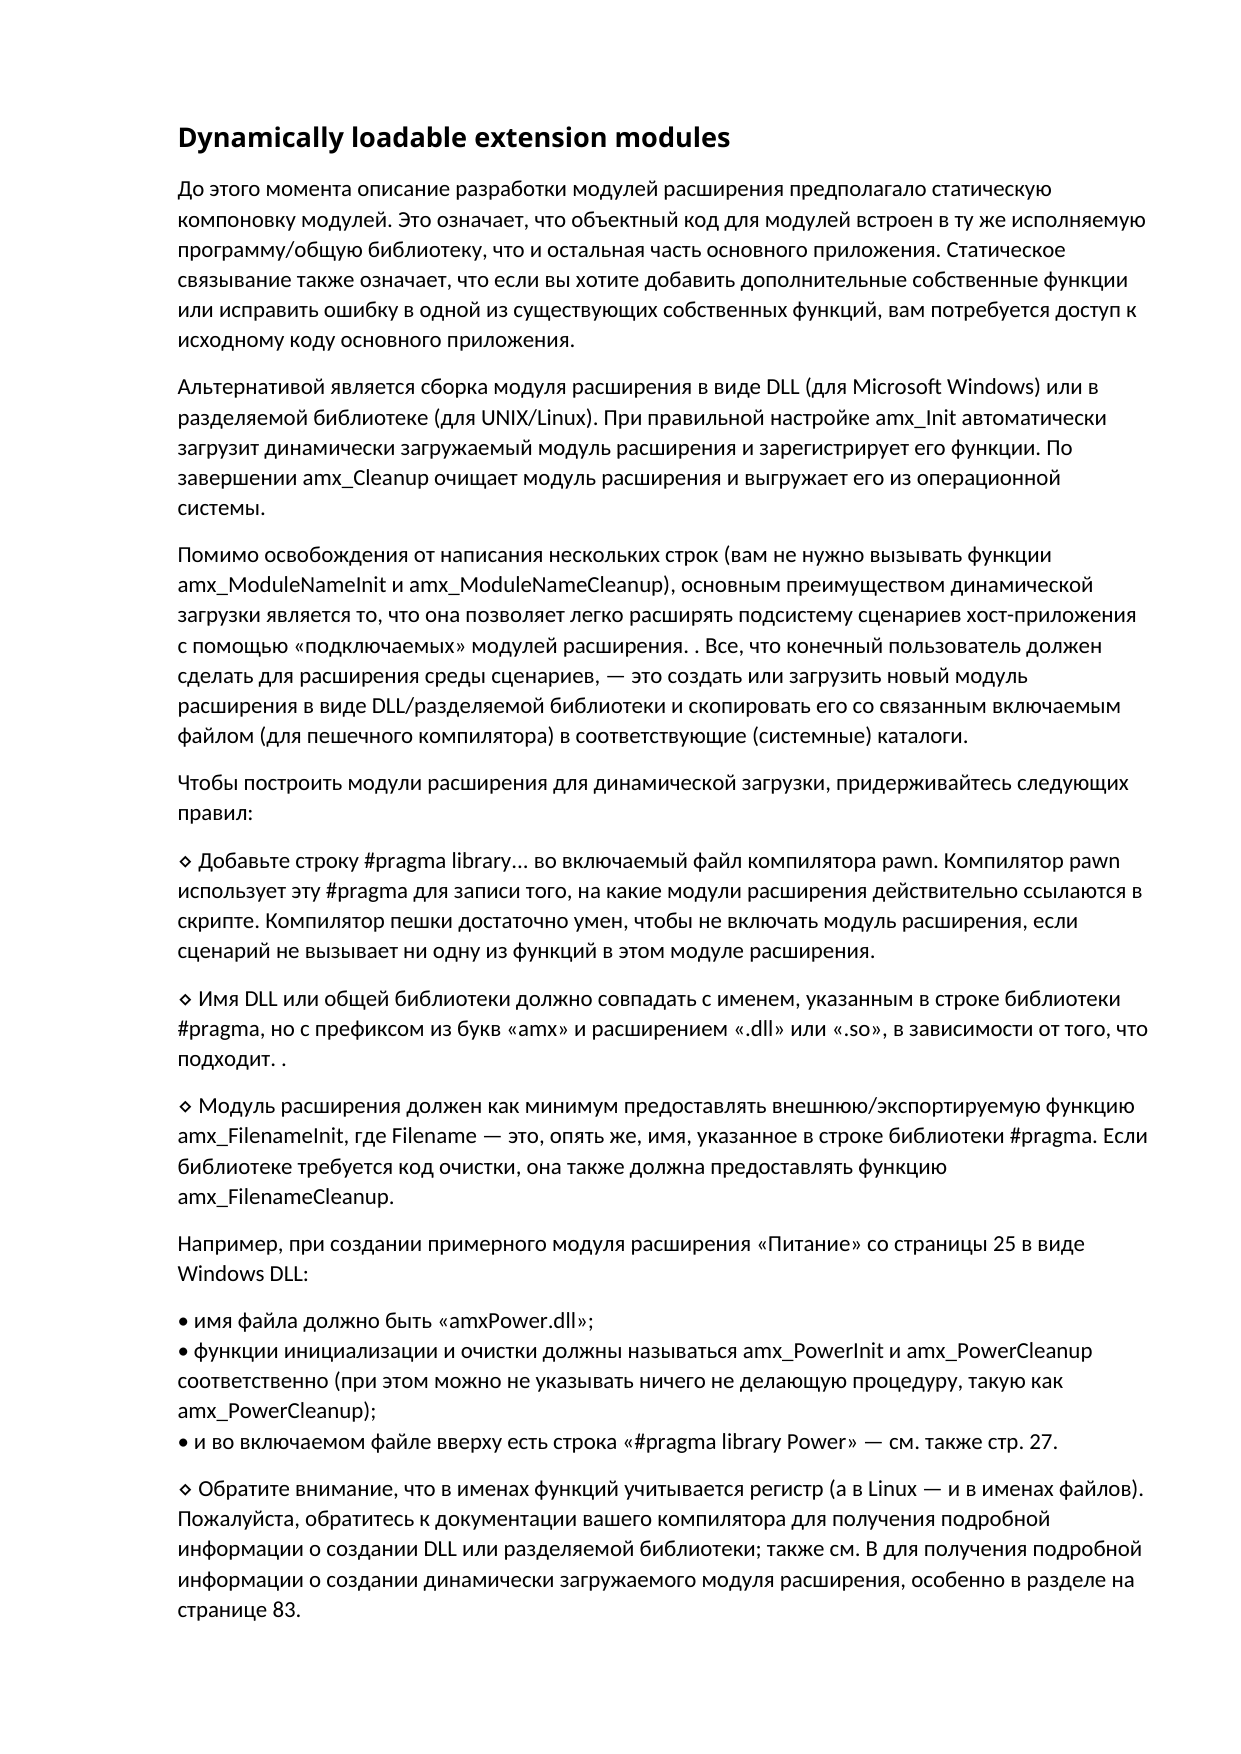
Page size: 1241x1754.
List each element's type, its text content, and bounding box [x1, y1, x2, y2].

text • имя файла должно быть «amxPower.dll»; • функции инициализации и очистки должны называться amx_PowerInit и amx_PowerCleanup соответственно (при этом можно не указывать ничего не делающую процедуру, такую как amx_PowerCleanup); • и во включаемом файле вверху есть строка «#pragma library Power» — см. также стр. 27. [177, 1306, 1152, 1455]
text Чтобы построить модули расширения для динамической загрузки, придерживайтесь следующих правил: [177, 768, 1152, 827]
text ⋄ Имя DLL или общей библиотеки должно совпадать с именем, указанным в строке библиотеки #pragma, но с префиксом из букв «amx» и расширением «.dll» или «.so», в зависимости от того, что подходит. . [177, 983, 1152, 1072]
text Альтернативой является сборка модуля расширения в виде DLL (для Microsoft Windows) или в разделяемой библиотеке (для UNIX/Linux). При правильной настройке amx_Init автоматически загрузит динамически загружаемый модуль расширения и зарегистрирует его функции. По завершении amx_Cleanup очищает модуль расширения и выгружает его из операционной системы. [177, 372, 1152, 521]
text Dynamically loadable extension modules [177, 118, 1152, 155]
text Например, при создании примерного модуля расширения «Питание» со страницы 25 в виде Windows DLL: [177, 1229, 1152, 1287]
text ⋄ Модуль расширения должен как минимум предоставлять внешнюю/экспортируемую функцию amx_FilenameInit, где Filename — это, опять же, имя, указанное в строке библиотеки #pragma. Если библиотеке требуется код очистки, она также должна предоставлять функцию amx_FilenameCleanup. [177, 1091, 1152, 1210]
text До этого момента описание разработки модулей расширения предполагало статическую компоновку модулей. Это означает, что объектный код для модулей встроен в ту же исполняемую программу/общую библиотеку, что и остальная часть основного приложения. Статическое связывание также означает, что если вы хотите добавить дополнительные собственные функции или исправить ошибку в одной из существующих собственных функций, вам потребуется доступ к исходному коду основного приложения. [177, 174, 1152, 354]
text ⋄ Обратите внимание, что в именах функций учитывается регистр (а в Linux — и в именах файлов). Пожалуйста, обратитесь к документации вашего компилятора для получения подробной информации о создании DLL или разделяемой библиотеки; также см. B для получения подробной информации о создании динамически загружаемого модуля расширения, особенно в разделе на странице 83. [177, 1474, 1152, 1623]
text ⋄ Добавьте строку #pragma library... во включаемый файл компилятора pawn. Компилятор pawn использует эту #pragma для записи того, на какие модули расширения действительно ссылаются в скрипте. Компилятор пешки достаточно умен, чтобы не включать модуль расширения, если сценарий не вызывает ни одну из функций в этом модуле расширения. [177, 845, 1152, 964]
text Помимо освобождения от написания нескольких строк (вам не нужно вызывать функции amx_ModuleNameInit и amx_ModuleNameCleanup), основным преимуществом динамической загрузки является то, что она позволяет легко расширять подсистему сценариев хост-приложения с помощью «подключаемых» модулей расширения. . Все, что конечный пользователь должен сделать для расширения среды сценариев, — это создать или загрузить новый модуль расширения в виде DLL/разделяемой библиотеки и скопировать его со связанным включаемым файлом (для пешечного компилятора) в соответствующие (системные) каталоги. [177, 540, 1152, 749]
